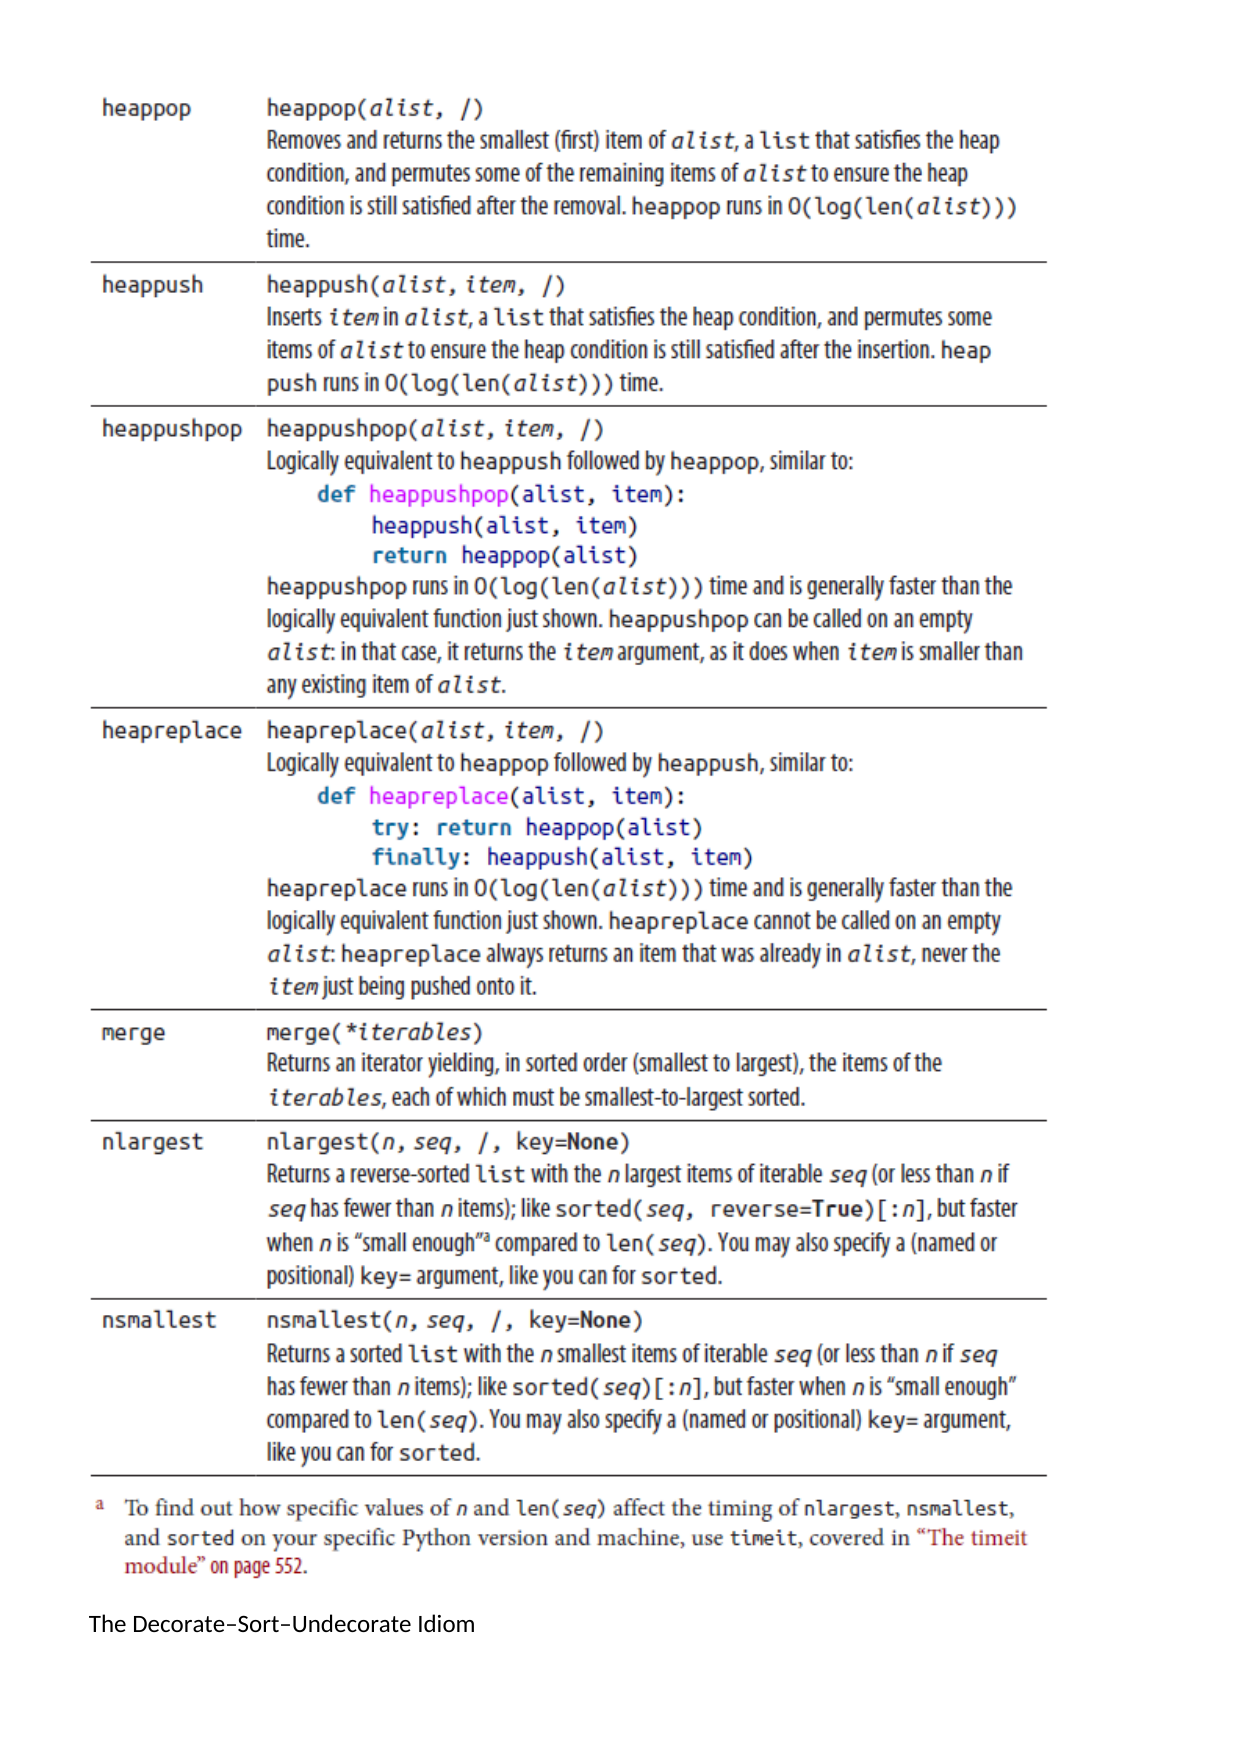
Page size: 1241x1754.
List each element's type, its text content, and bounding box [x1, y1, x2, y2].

text The Decorate–Sort–Undecorate Idiom [89, 1608, 1152, 1638]
picture [88, 88, 1055, 1583]
